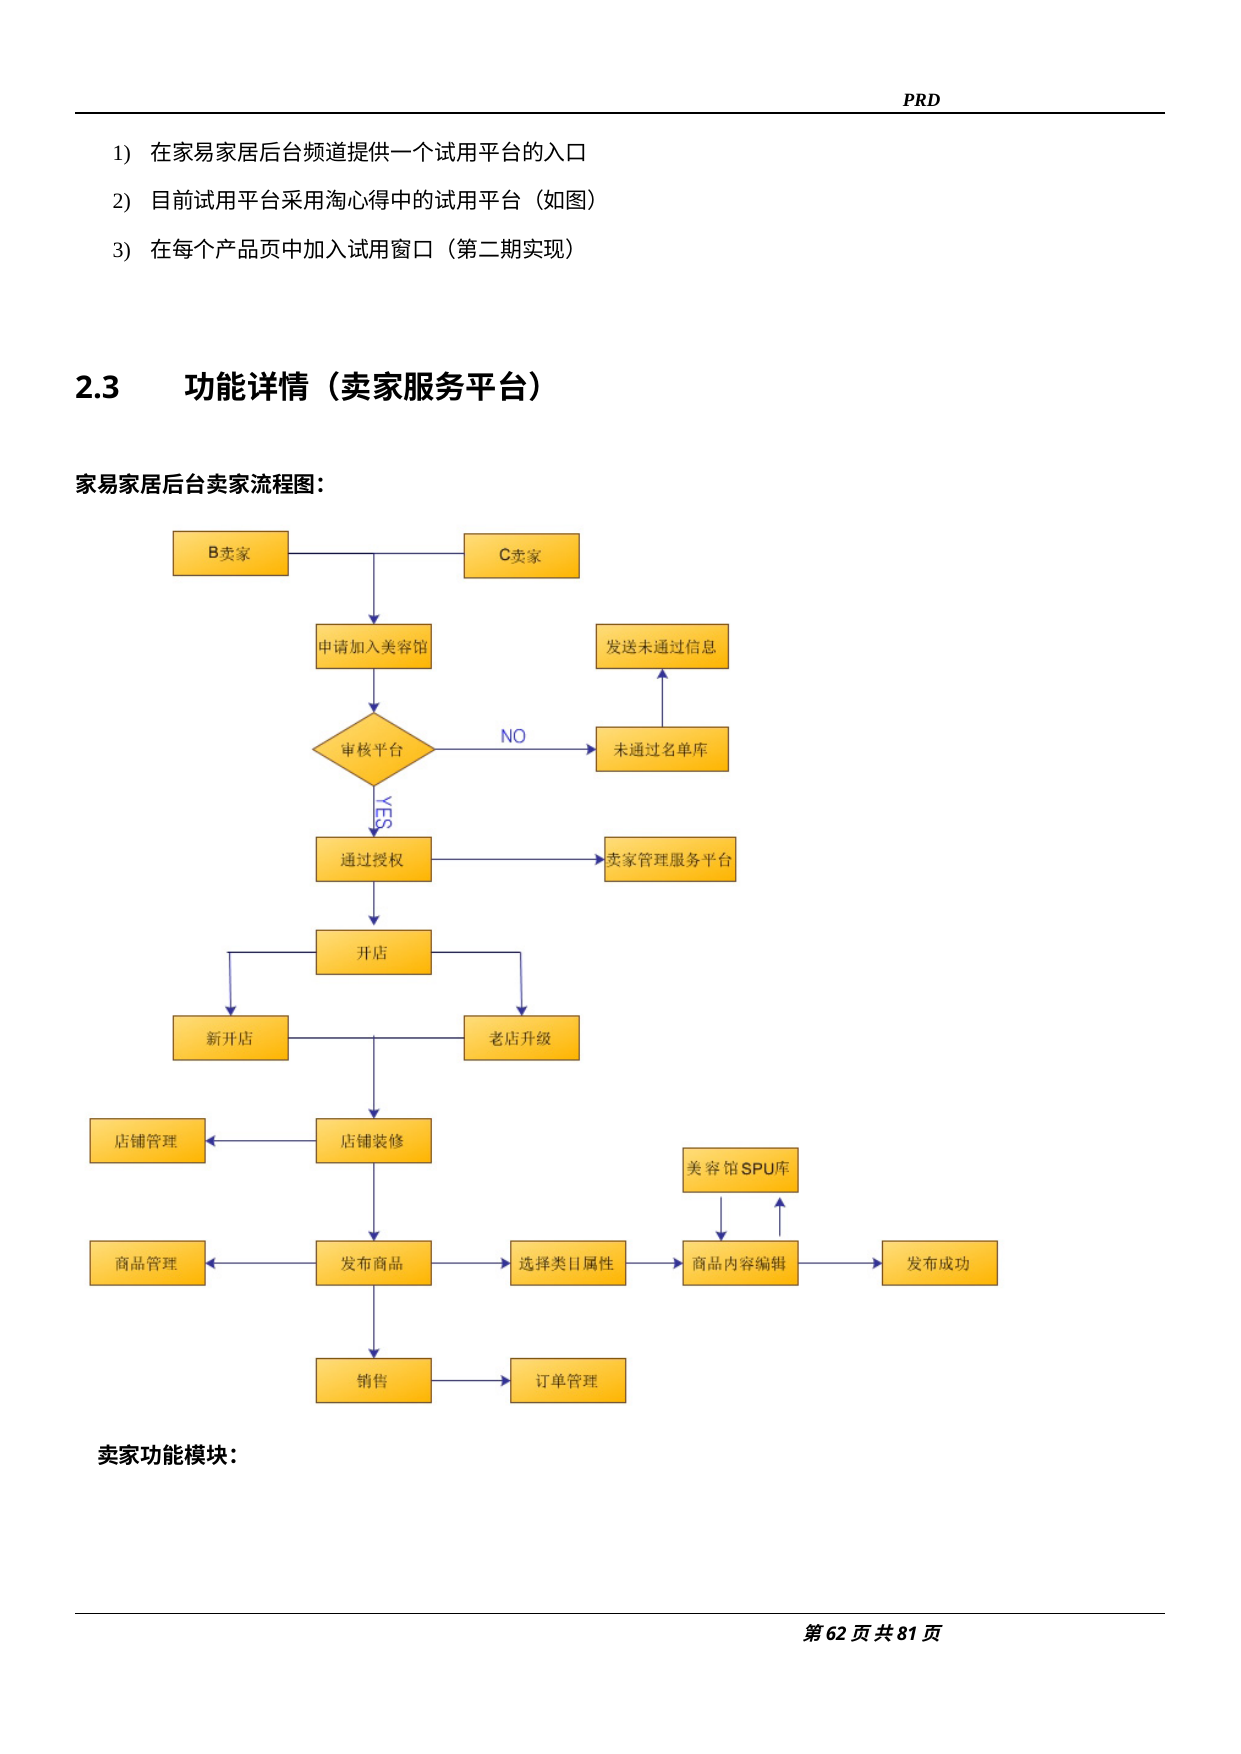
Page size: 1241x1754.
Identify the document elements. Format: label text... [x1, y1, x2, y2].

list 在每个产品页中加入试用窗口（第二期实现） [112, 231, 1165, 264]
subtitle 功能详情（卖家服务平台） [75, 352, 1165, 417]
list 目前试用平台采用淘心得中的试用平台（如图） [112, 183, 1165, 216]
text 家易家居后台卖家流程图： [75, 467, 1165, 499]
text 卖家功能模块： [97, 1438, 1165, 1470]
picture [75, 515, 1036, 1418]
list 在家易家居后台频道提供一个试用平台的入口 [112, 135, 1165, 167]
